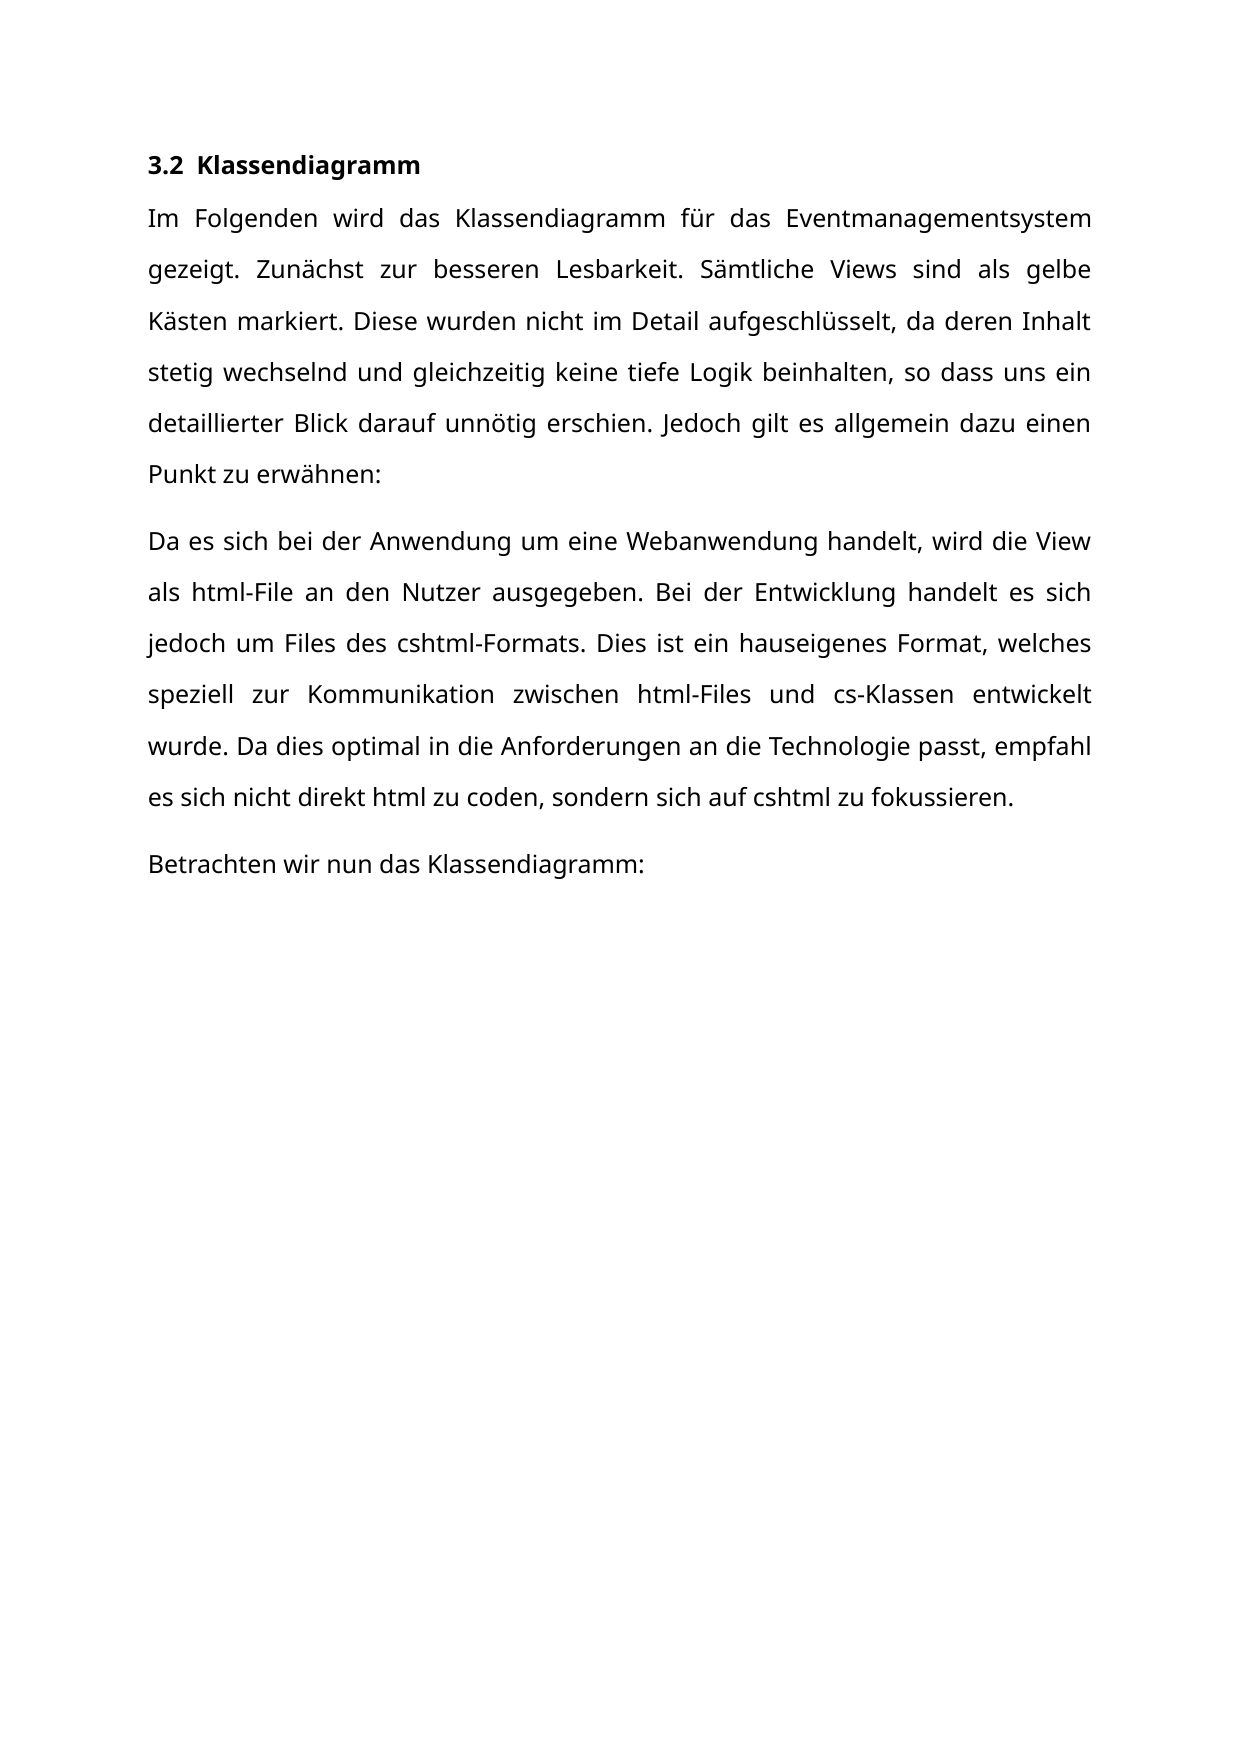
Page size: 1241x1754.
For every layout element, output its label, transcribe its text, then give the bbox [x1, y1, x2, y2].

text Betrachten wir nun das Klassendiagramm: [148, 847, 1093, 881]
text 3.2 Klassendiagramm [148, 148, 1093, 182]
text Da es sich bei der Anwendung um eine Webanwendung handelt, wird die View als html-File an den Nutzer ausgegeben. Bei der Entwicklung handelt es sich jedoch um Files des cshtml-Formats. Dies ist ein hauseigenes Format, welches speziell zur Kommunikation zwischen html-Files und cs-Klassen entwickelt wurde. Da dies optimal in die Anforderungen an die Technologie passt, empfahl es sich nicht direkt html zu coden, sondern sich auf cshtml zu fokussieren. [148, 524, 1093, 813]
text Im Folgenden wird das Klassendiagramm für das Eventmanagementsystem gezeigt. Zunächst zur besseren Lesbarkeit. Sämtliche Views sind als gelbe Kästen markiert. Diese wurden nicht im Detail aufgeschlüsselt, da deren Inhalt stetig wechselnd und gleichzeitig keine tiefe Logik beinhalten, so dass uns ein detaillierter Blick darauf unnötig erschien. Jedoch gilt es allgemein dazu einen Punkt zu erwähnen: [148, 201, 1093, 490]
